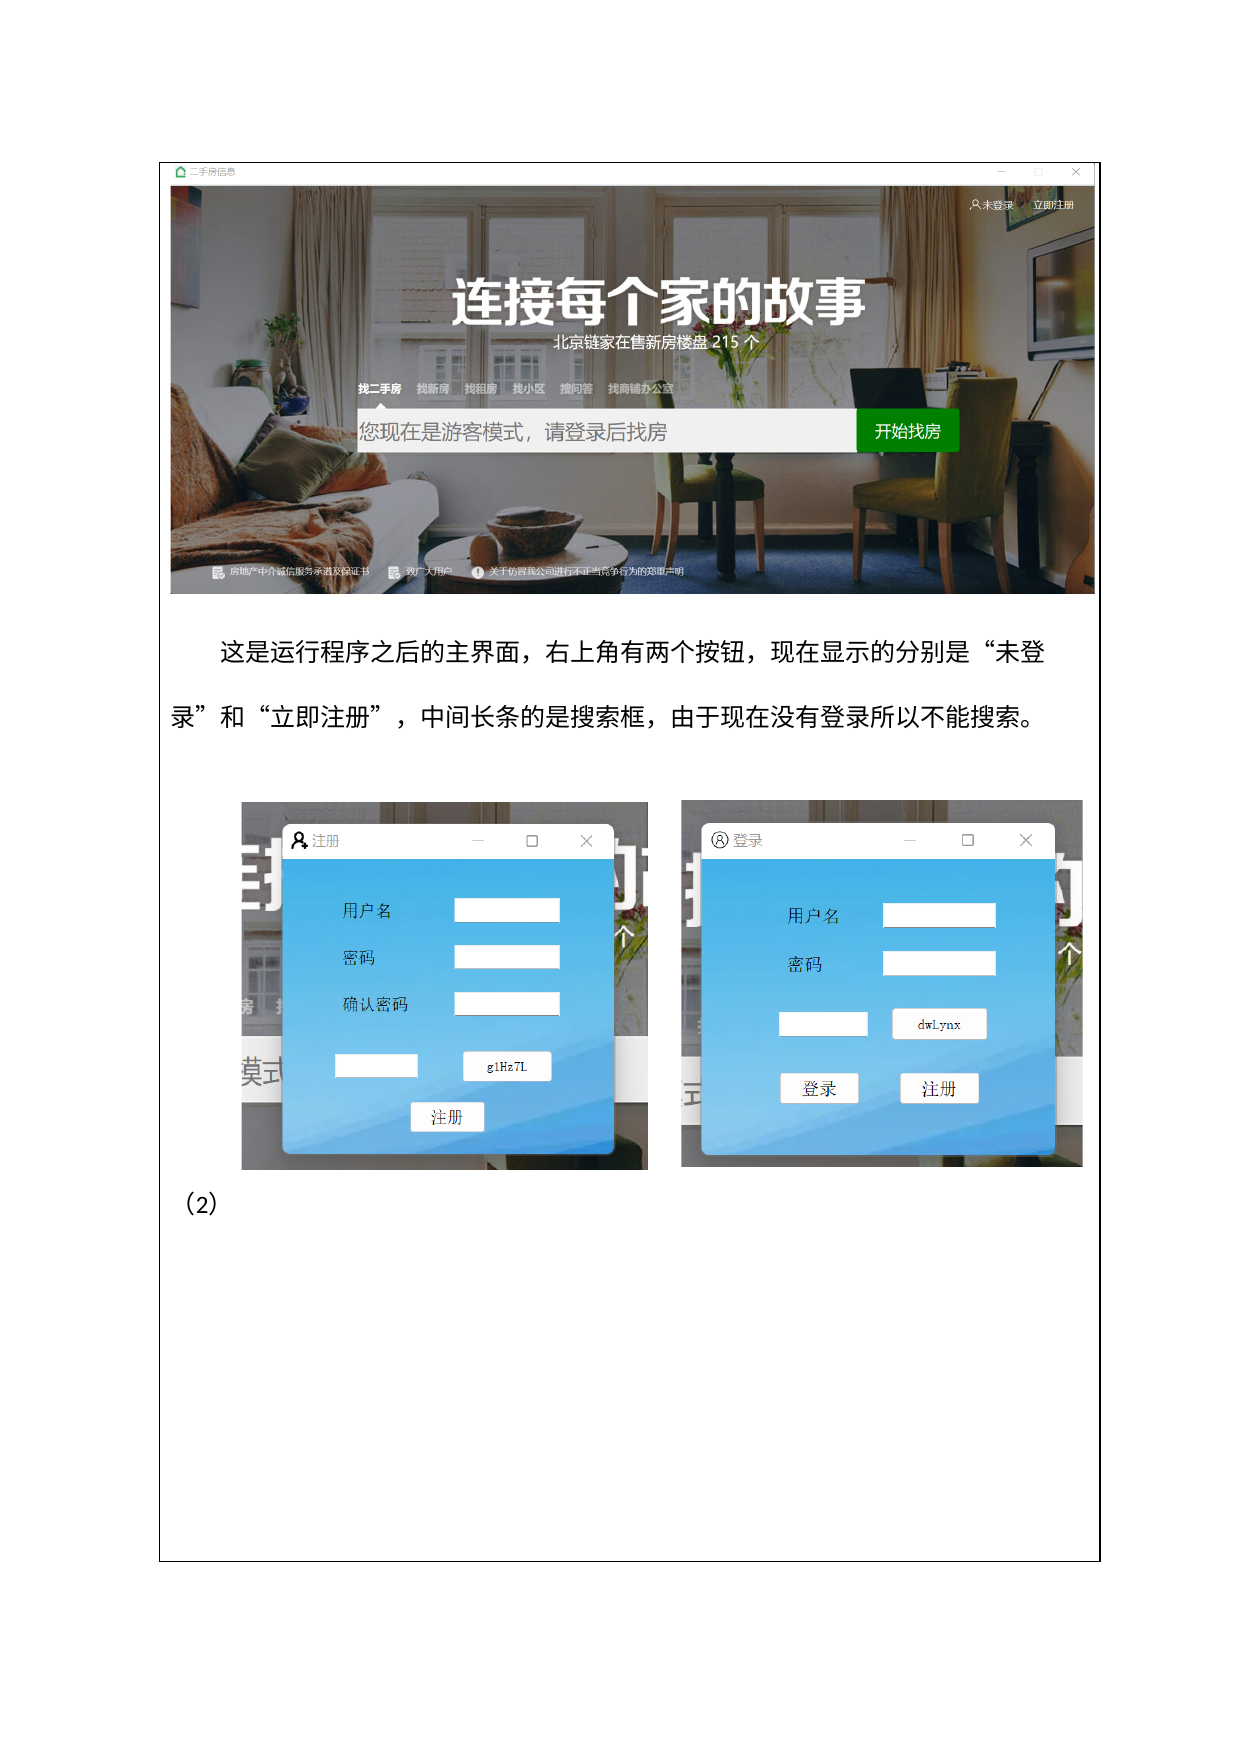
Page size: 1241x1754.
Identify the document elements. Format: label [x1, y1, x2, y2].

picture [241, 802, 648, 1170]
picture [170, 163, 1095, 594]
picture [681, 800, 1083, 1167]
table_cell [160, 163, 1099, 1561]
